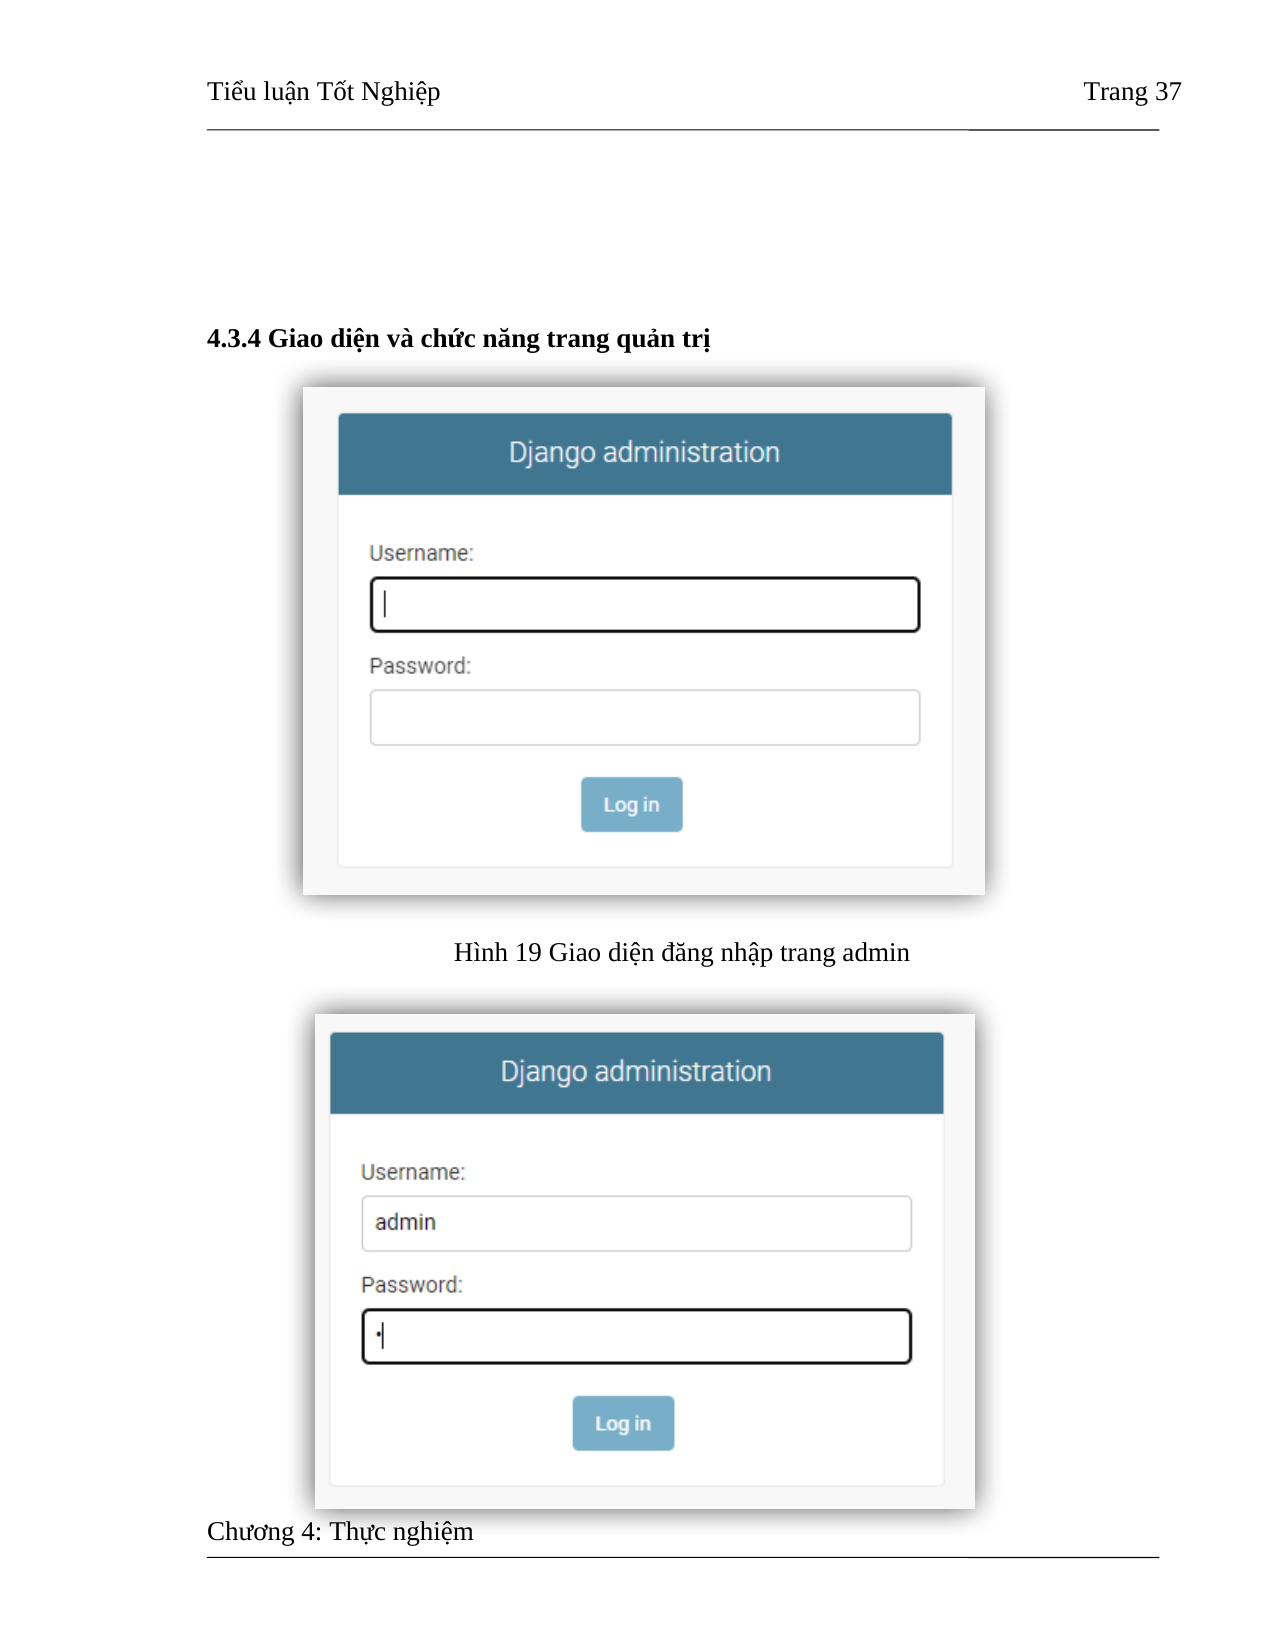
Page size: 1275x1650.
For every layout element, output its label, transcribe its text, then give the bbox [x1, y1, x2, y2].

picture [303, 387, 985, 895]
text 4.3.4 Giao diện và chức năng trang quản trị [207, 322, 1157, 353]
text Hình 19 Giao diện đăng nhập trang admin [207, 936, 1157, 967]
picture [315, 1014, 975, 1509]
